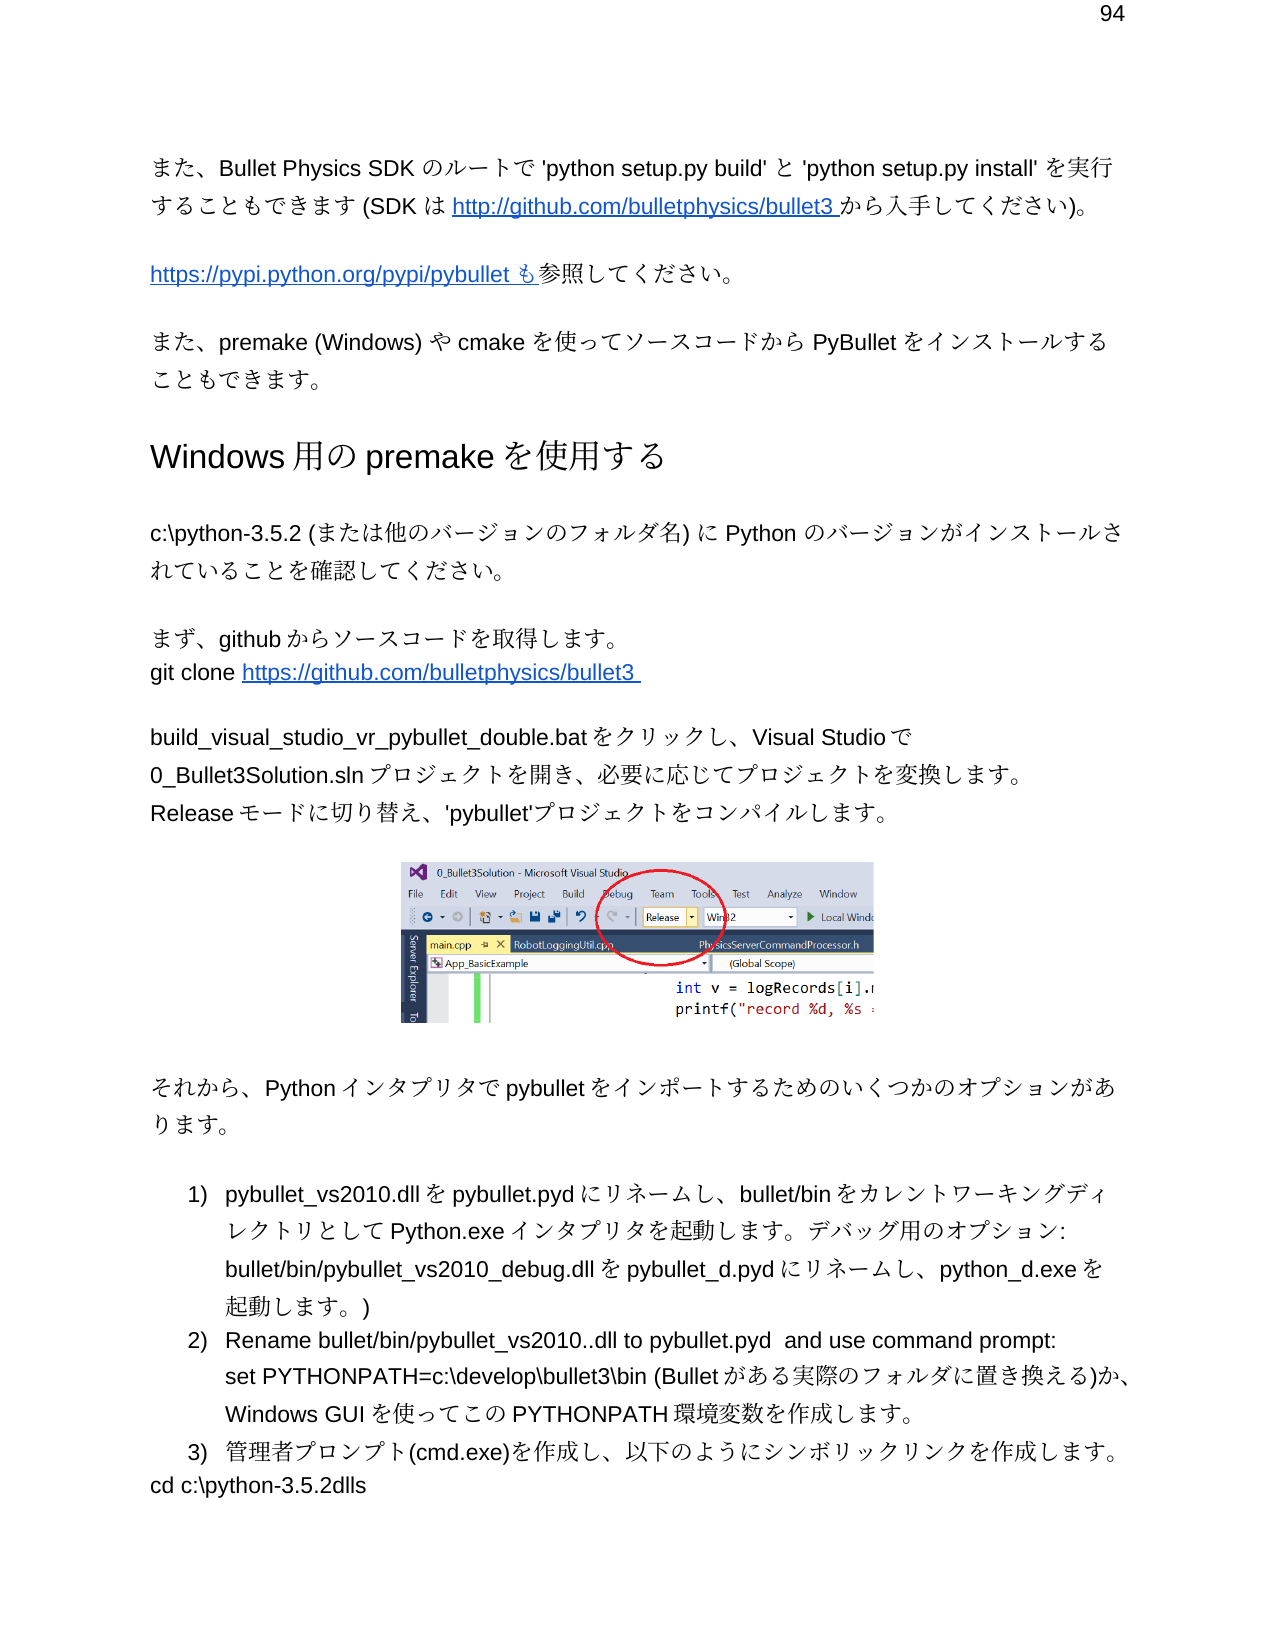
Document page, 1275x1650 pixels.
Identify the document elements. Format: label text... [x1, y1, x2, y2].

text build_visual_studio_vr_pybullet_double.batをクリックし、Visual Studioで0_Bullet3Solution.slnプロジェクトを開き、必要に応じてプロジェクトを変換します。 [150, 719, 1125, 790]
list Rename bullet/bin/pybullet_vs2010..dll to pybullet.pyd and use command prompt: set PYTHONPATH=c:\develop\bullet3\bin (Bulletがある実際のフォルダに置き換える)か、Windows GUIを使ってこのPYTHONPATH環境変数を作成します。 [187, 1327, 1125, 1429]
text Windows用のpremakeを使用する [150, 430, 1125, 478]
text まず、githubからソースコードを取得します。 [150, 621, 1125, 654]
text それから、Pythonインタプリタでpybulletをインポートするためのいくつかのオプションがあります。 [150, 1070, 1125, 1141]
picture [401, 862, 874, 1036]
text https://pypi.python.org/pypi/pybullet も参照してください。 [150, 256, 1125, 289]
text Releaseモードに切り替え、'pybullet'プロジェクトをコンパイルします。 [150, 795, 1125, 828]
text また、Bullet Physics SDK のルートで 'python setup.py build' と 'python setup.py install' を実行することもできます (SDK は http://github.com/bulletphysics/bullet3 から入手してください)。 [150, 150, 1125, 221]
text git clone https://github.com/bulletphysics/bullet3 [150, 659, 1125, 685]
text また、premake (Windows) や cmake を使ってソースコードから PyBullet をインストールすることもできます。 [150, 324, 1125, 394]
list pybullet_vs2010.dllをpybullet.pydにリネームし、bullet/binをカレントワーキングディレクトリとしてPython.exeインタプリタを起動します。デバッグ用のオプション: bullet/bin/pybullet_vs2010_debug.dllをpybullet_d.pydにリネームし、python_d.exeを起動します。) [187, 1176, 1125, 1322]
list 管理者プロンプト(cmd.exe)を作成し、以下のようにシンボリックリンクを作成します。 [187, 1434, 1125, 1467]
text cd c:\python-3.5.2dlls [150, 1472, 1125, 1498]
text c:\python-3.5.2 (または他のバージョンのフォルダ名) に Python のバージョンがインストールされていることを確認してください。 [150, 515, 1125, 586]
